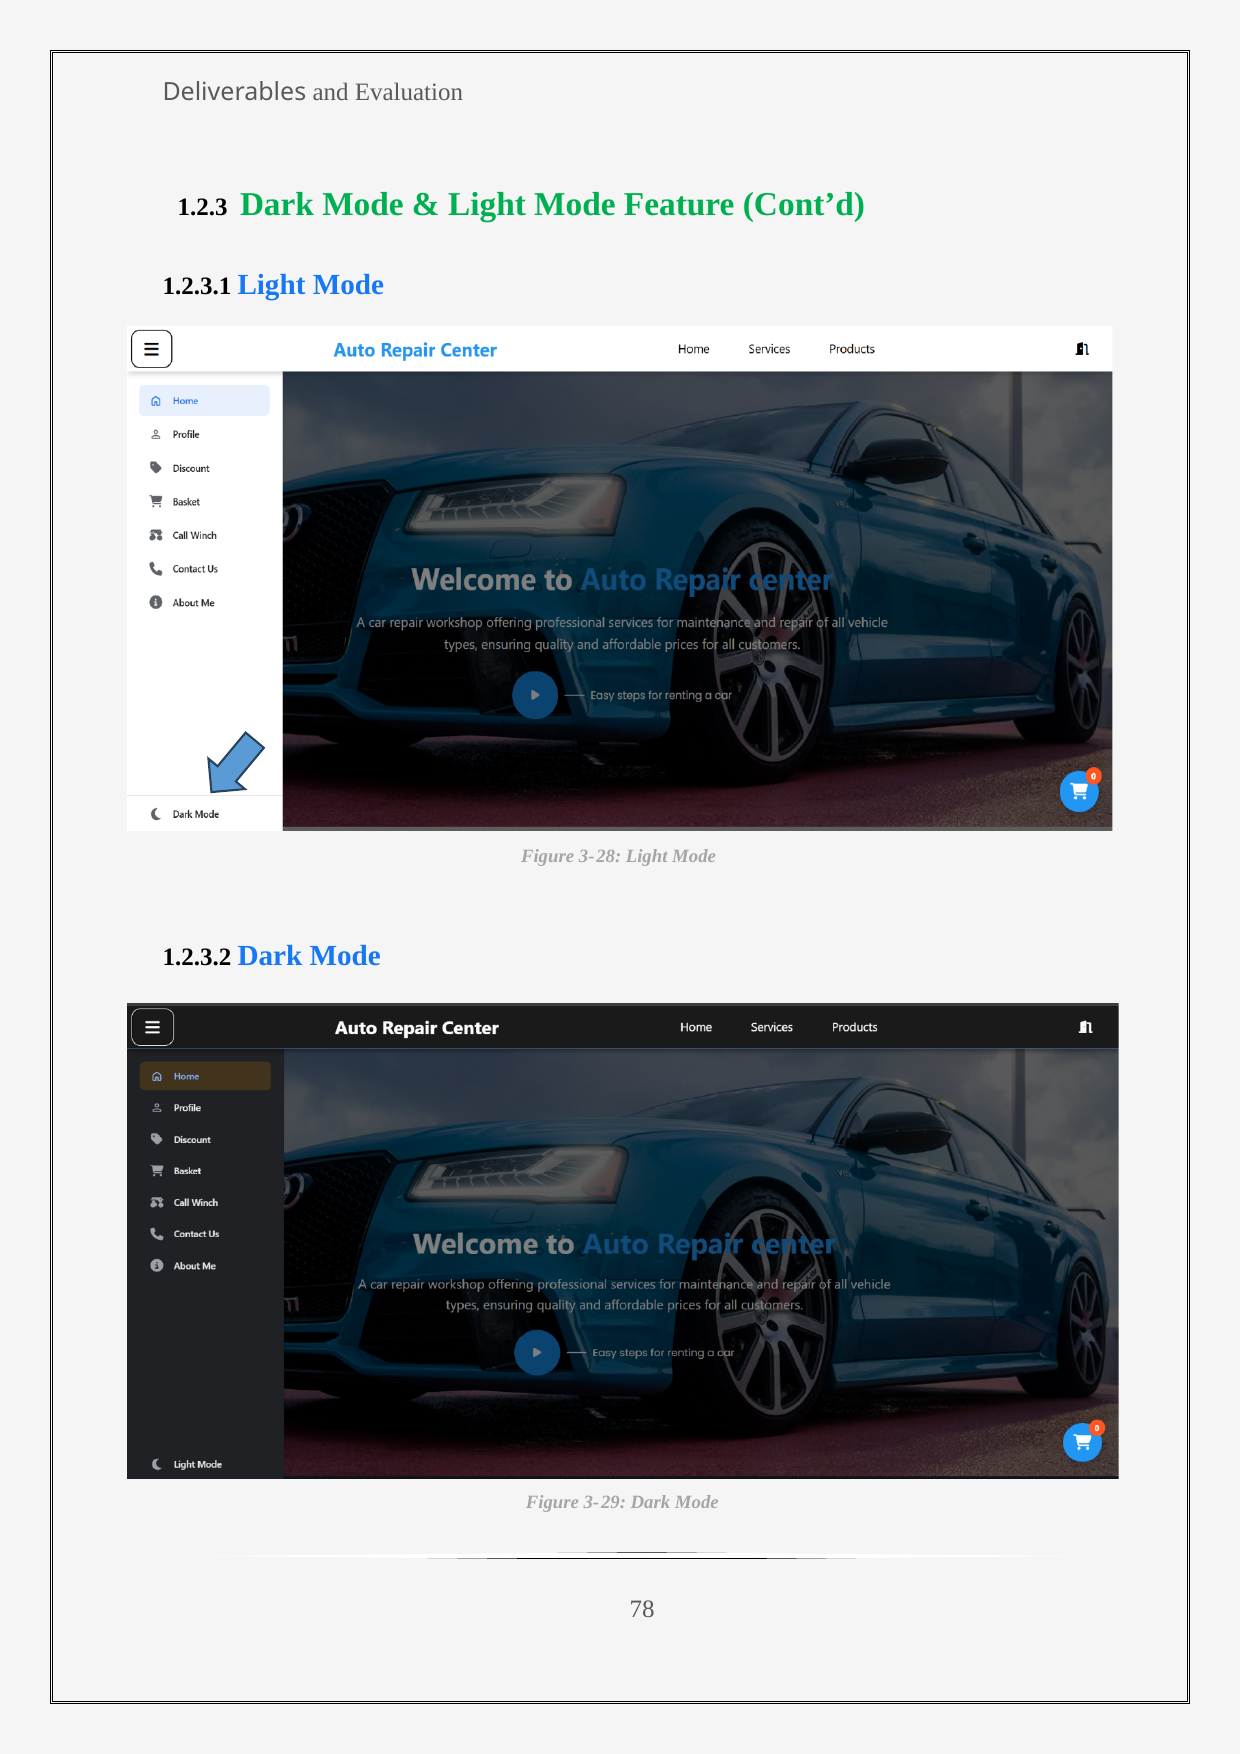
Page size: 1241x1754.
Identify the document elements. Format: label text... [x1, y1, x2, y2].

picture [127, 1003, 1119, 1479]
subtitle Dark Mode & Light Mode Feature (Cont’d) [177, 185, 1122, 223]
picture [126, 326, 1113, 831]
subtitle Dark Mode [162, 938, 1122, 972]
subtitle Light Mode [162, 267, 1122, 301]
